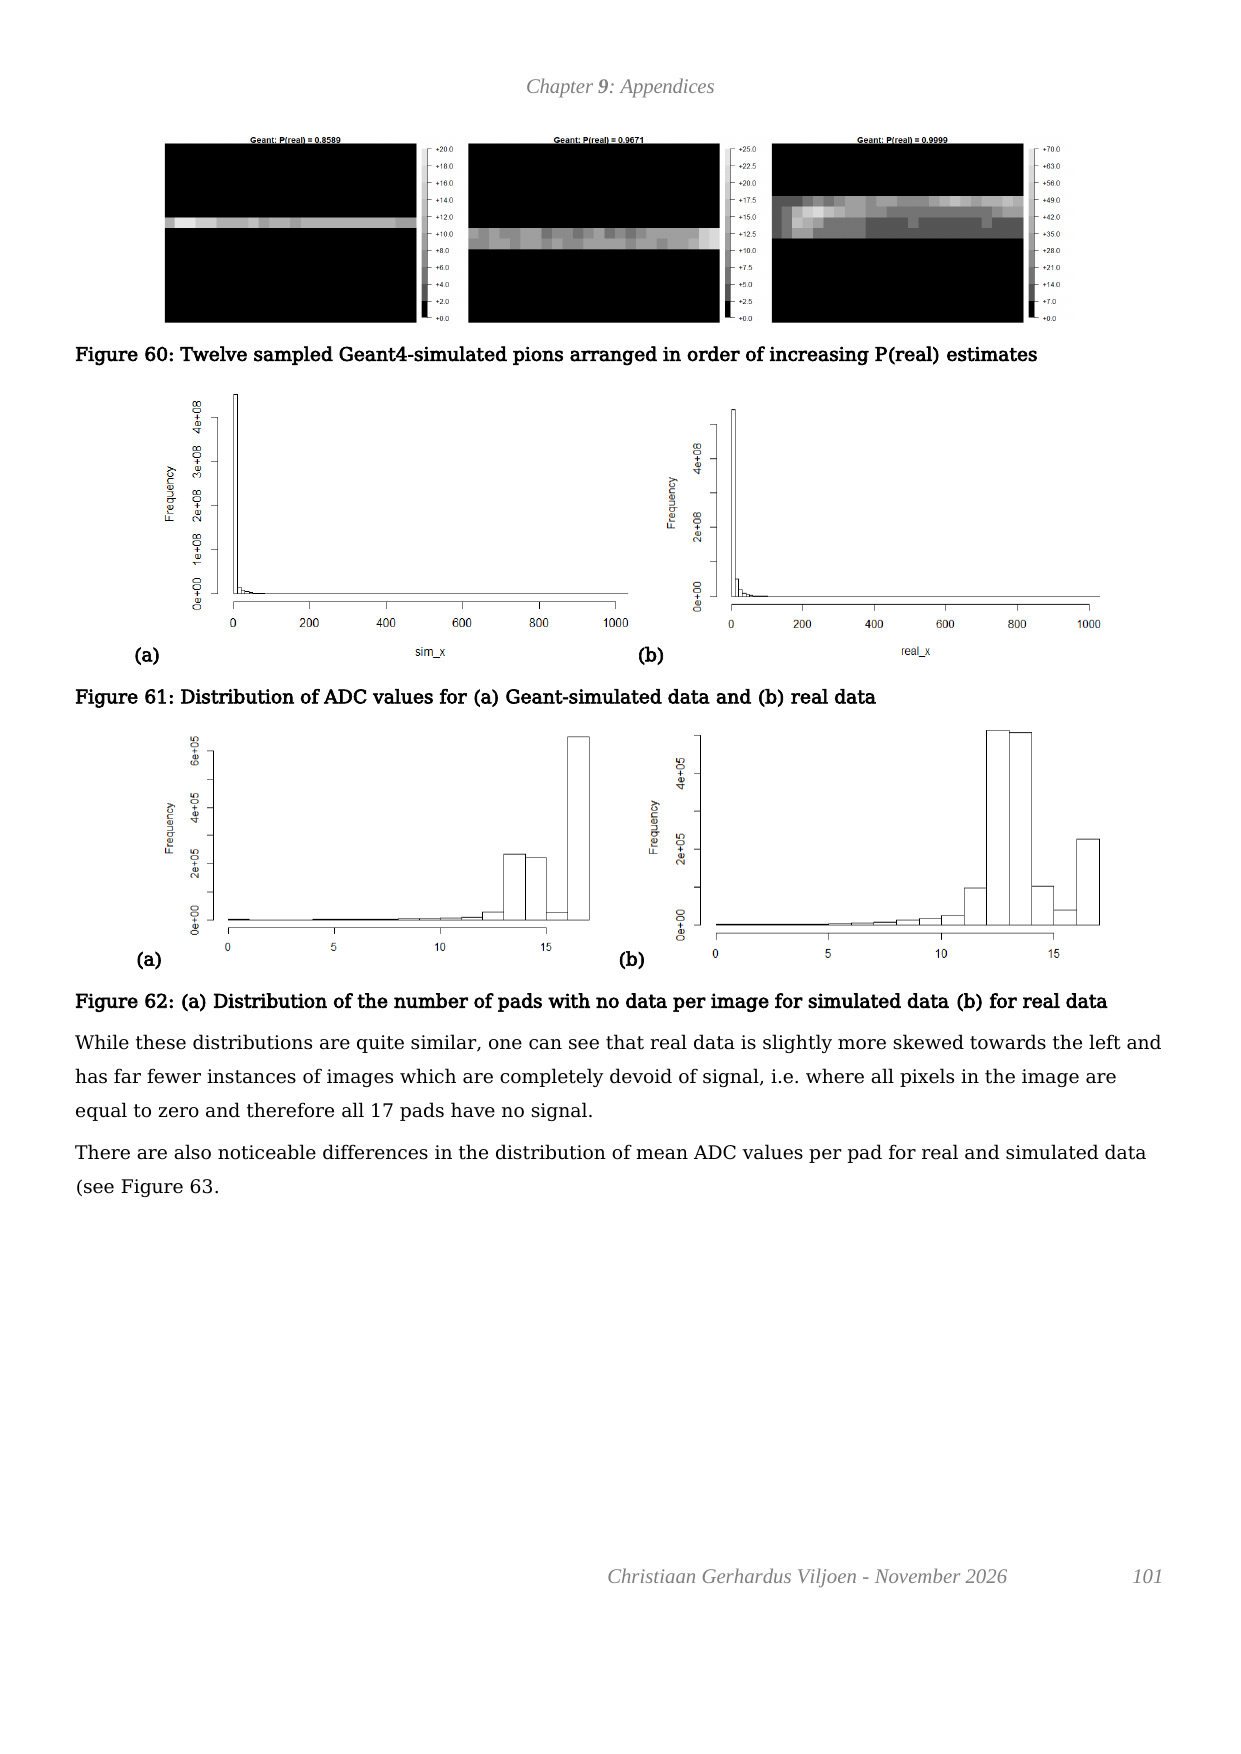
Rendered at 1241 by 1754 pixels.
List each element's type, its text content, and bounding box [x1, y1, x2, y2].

text Figure 61: Distribution of ADC values for (a) Geant-simulated data and (b) real data [75, 684, 1165, 707]
text Figure 62: (a) Distribution of the number of pads with no data per image for simulated data (b) for real data [75, 989, 1165, 1012]
picture [164, 135, 1076, 323]
text While these distributions are quite similar, one can see that real data is slightly more skewed towards the left and has far fewer instances of images which are completely devoid of signal, i.e. where all pixels in the image are equal to zero and therefore all 17 pads have no signal. [75, 1031, 1165, 1121]
picture [160, 384, 637, 662]
picture [162, 726, 618, 966]
picture [664, 398, 1113, 662]
text Figure 60: Twelve sampled Geant4-simulated pions arranged in order of increasing P(real) estimates [75, 342, 1165, 365]
picture [645, 728, 1111, 966]
text There are also noticeable differences in the distribution of mean ADC values per pad for real and simulated data (see Figure 63. [75, 1141, 1165, 1197]
